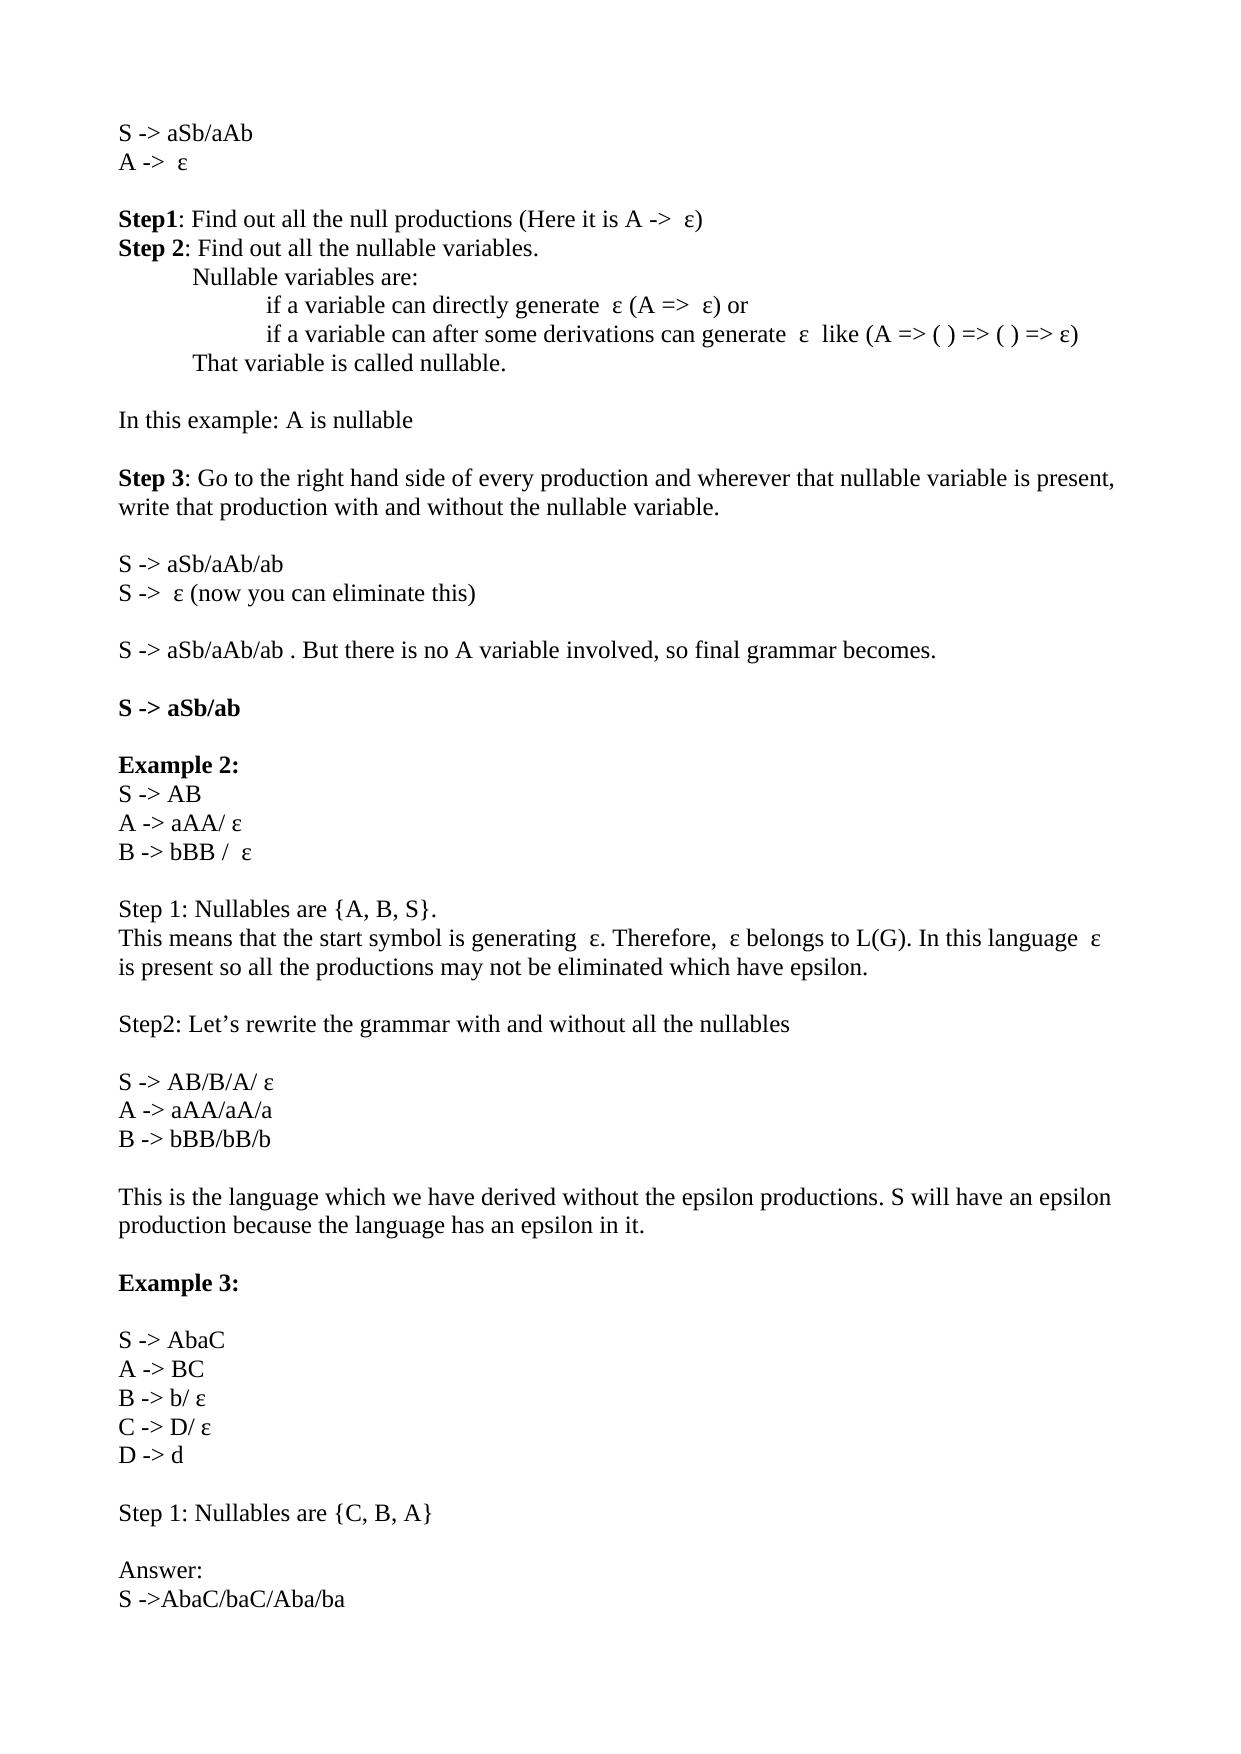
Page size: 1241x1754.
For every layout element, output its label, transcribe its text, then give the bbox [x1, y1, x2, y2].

text B -> bBB/bB/b [118, 1124, 1122, 1153]
text B -> bBB / ε [118, 837, 1122, 866]
text Step1: Find out all the null productions (Here it is A -> ε) [118, 204, 1122, 233]
text S -> AB [118, 779, 1122, 808]
text Step 2: Find out all the nullable variables. [118, 233, 1122, 262]
text That variable is called nullable. [118, 348, 1122, 377]
text S -> AbaC [118, 1326, 1122, 1354]
text Answer: [118, 1556, 1122, 1584]
text A -> BC [118, 1354, 1122, 1383]
text Step 1: Nullables are {C, B, A} [118, 1498, 1122, 1527]
text S -> aSb/ab [118, 693, 1122, 722]
text B -> b/ ε [118, 1383, 1122, 1412]
text A -> ε [118, 147, 1122, 176]
text Example 2: [118, 751, 1122, 779]
text Step2: Let’s rewrite the grammar with and without all the nullables [118, 1009, 1122, 1038]
text S -> aSb/aAb [118, 118, 1122, 147]
text S -> aSb/aAb/ab [118, 549, 1122, 578]
text Step 3: Go to the right hand side of every production and wherever that nullable variable is present, write that production with and without the nullable variable. [118, 463, 1122, 521]
text S -> ε (now you can eliminate this) [118, 578, 1122, 607]
text Nullable variables are: [118, 262, 1122, 291]
text A -> aAA/aA/a [118, 1096, 1122, 1124]
text D -> d [118, 1441, 1122, 1469]
text Step 1: Nullables are {A, B, S}. [118, 894, 1122, 923]
text A -> aAA/ ε [118, 808, 1122, 837]
text if a variable can directly generate ε (A => ε) or [118, 291, 1122, 319]
text Example 3: [118, 1268, 1122, 1297]
text S -> aSb/aAb/ab . But there is no A variable involved, so final grammar becomes. [118, 636, 1122, 664]
text This is the language which we have derived without the epsilon productions. S will have an epsilon production because the language has an epsilon in it. [118, 1182, 1122, 1239]
text S ->AbaC/baC/Aba/ba [118, 1584, 1122, 1613]
text This means that the start symbol is generating ε. Therefore, ε belongs to L(G). In this language ε is present so all the productions may not be eliminated which have epsilon. [118, 923, 1122, 981]
text In this example: A is nullable [118, 406, 1122, 434]
text if a variable can after some derivations can generate ε like (A => ( ) => ( ) => ε) [118, 319, 1122, 348]
text C -> D/ ε [118, 1412, 1122, 1441]
text S -> AB/B/A/ ε [118, 1067, 1122, 1096]
